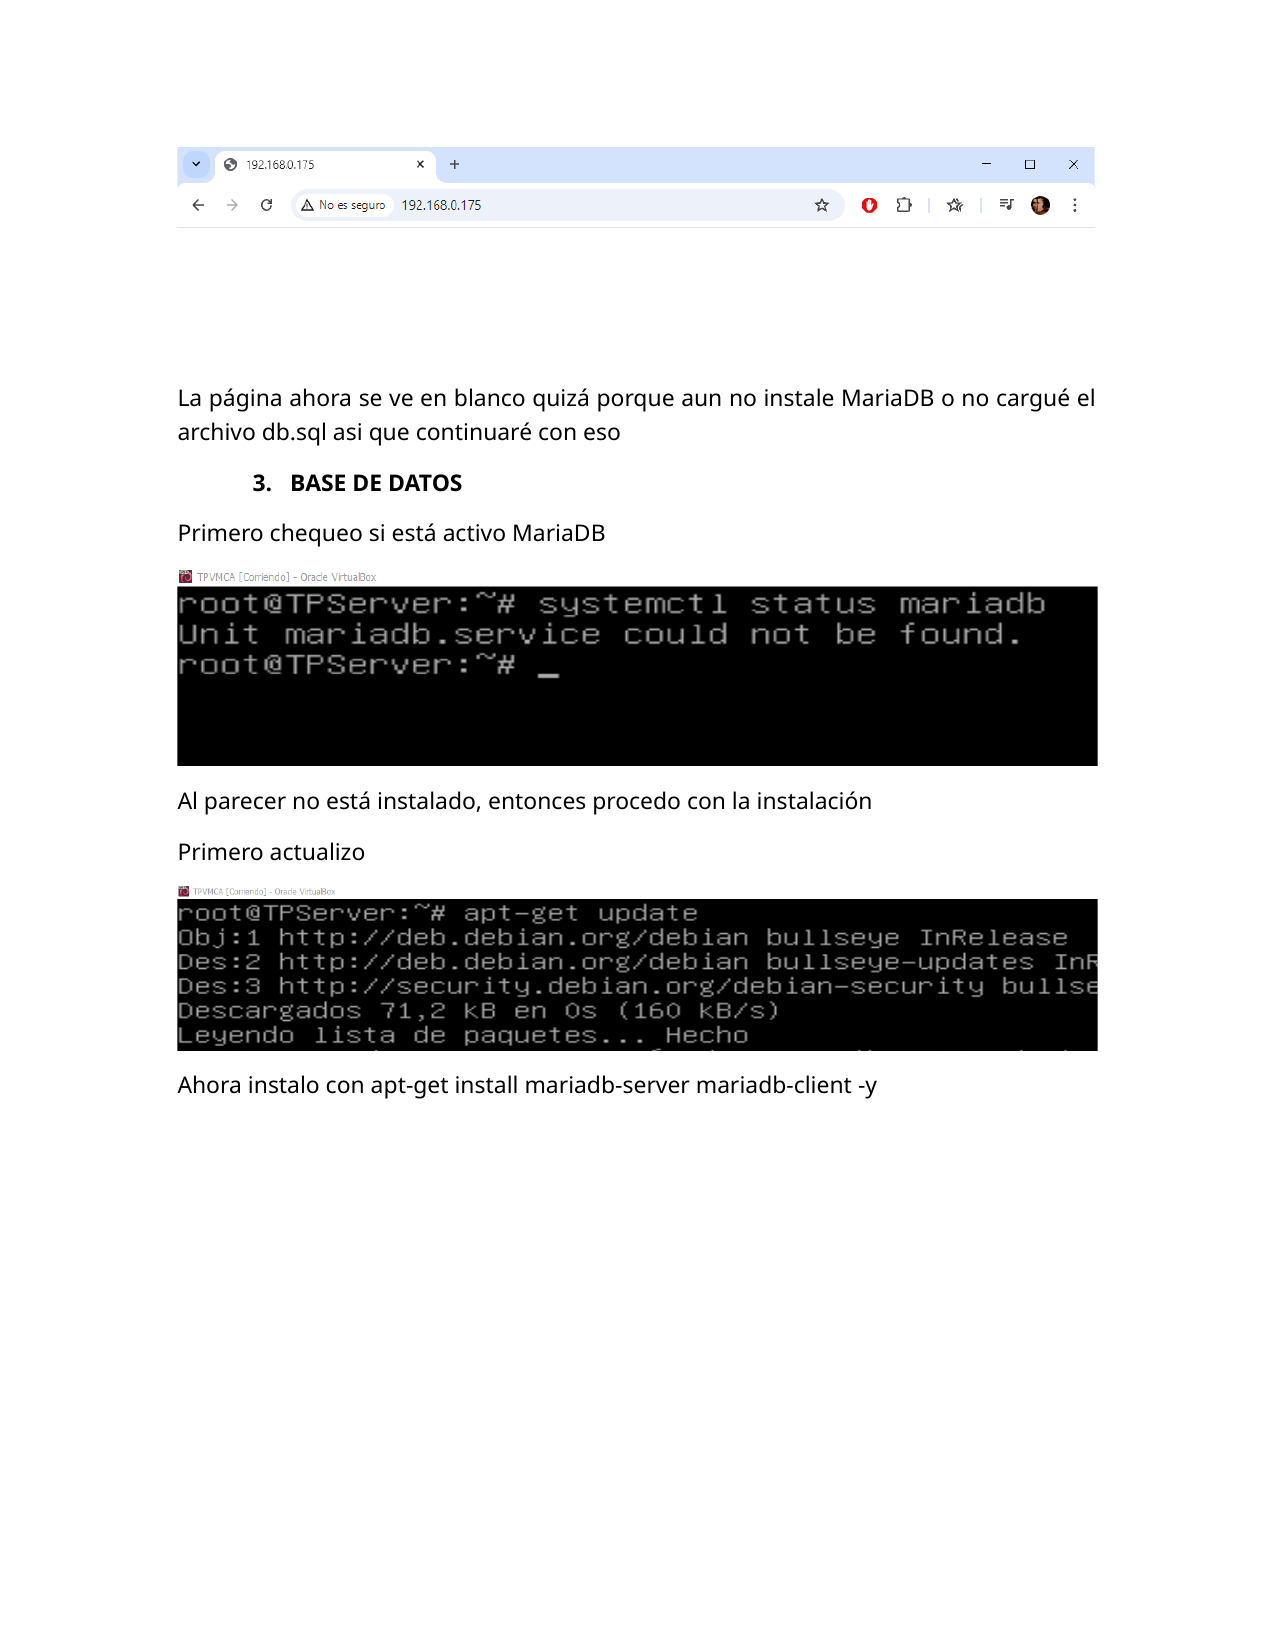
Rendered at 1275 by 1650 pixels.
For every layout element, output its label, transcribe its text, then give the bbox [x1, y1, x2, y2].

list BASE DE DATOS [252, 467, 1098, 498]
text Ahora instalo con apt-get install mariadb-server mariadb-client -y [177, 1069, 1098, 1101]
text La página ahora se ve en blanco quizá porque aun no instale MariaDB o no cargué el archivo db.sql asi que continuaré con eso [177, 382, 1098, 447]
picture [177, 147, 1095, 364]
text Al parecer no está instalado, entonces procedo con la instalación [177, 785, 1098, 816]
picture [177, 886, 1098, 1051]
text Primero chequeo si está activo MariaDB [177, 517, 1098, 548]
text Primero actualizo [177, 836, 1098, 867]
picture [177, 567, 1098, 766]
